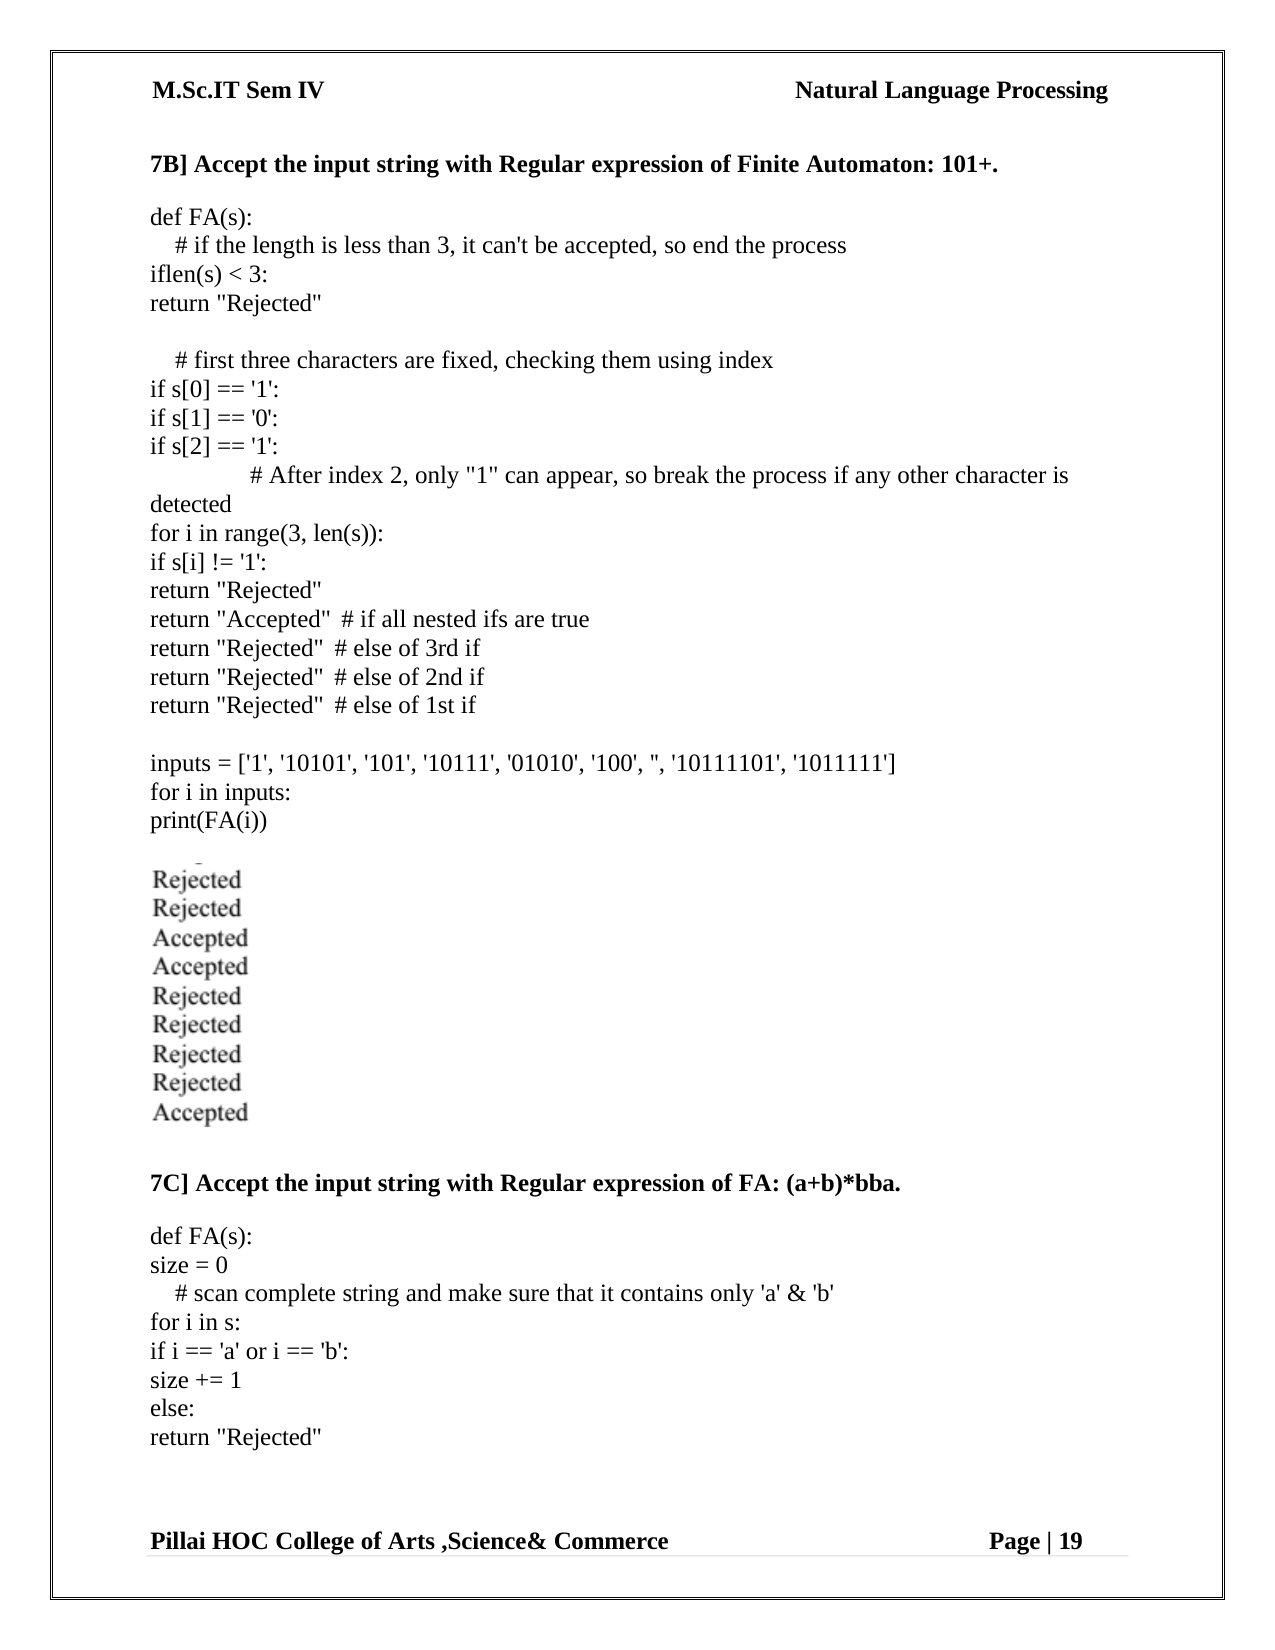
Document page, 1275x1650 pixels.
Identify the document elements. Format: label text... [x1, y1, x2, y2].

text return "Rejected" [150, 288, 1139, 317]
text # first three characters are fixed, checking them using index if s[0] == '1': [150, 346, 779, 403]
text if s[1] == '0': [150, 403, 1139, 432]
text if s[i] != '1': [150, 547, 1139, 576]
text print(FA(i)) [150, 806, 1139, 834]
picture [151, 863, 249, 1127]
text detected [150, 489, 1139, 518]
text # scan complete string and make sure that it contains only 'a' & 'b' for i in s: [150, 1278, 856, 1336]
text else: [150, 1393, 1139, 1422]
text if i == 'a' or i == 'b': size += 1 [150, 1336, 381, 1393]
text if s[2] == '1': [150, 432, 1139, 460]
text return "Rejected" [150, 1422, 1139, 1451]
text def FA(s): [150, 1221, 1139, 1250]
text return "Rejected" [150, 576, 1139, 604]
text def FA(s): [150, 202, 1139, 231]
text return "Rejected" # else of 2nd if return "Rejected" # else of 1st if [150, 662, 502, 719]
text # After index 2, only "1" can appear, so break the process if any other character is [250, 461, 1139, 489]
text return "Accepted" # if all nested ifs are true return "Rejected" # else of 3rd if [150, 604, 633, 662]
text 7C] Accept the input string with Regular expression of FA: (a+b)*bba. [150, 1168, 1139, 1196]
text # if the length is less than 3, it can't be accepted, so end the process iflen(s) < 3: [150, 231, 856, 288]
text size = 0 [150, 1250, 1139, 1278]
text for i in range(3, len(s)): [150, 518, 1139, 547]
text 7B] Accept the input string with Regular expression of Finite Automaton: 101+. [150, 149, 1139, 177]
text inputs = ['1', '10101', '101', '10111', '01010', '100', '', '10111101', '1011111'] [150, 748, 1139, 777]
text for i in inputs: [150, 777, 1139, 806]
